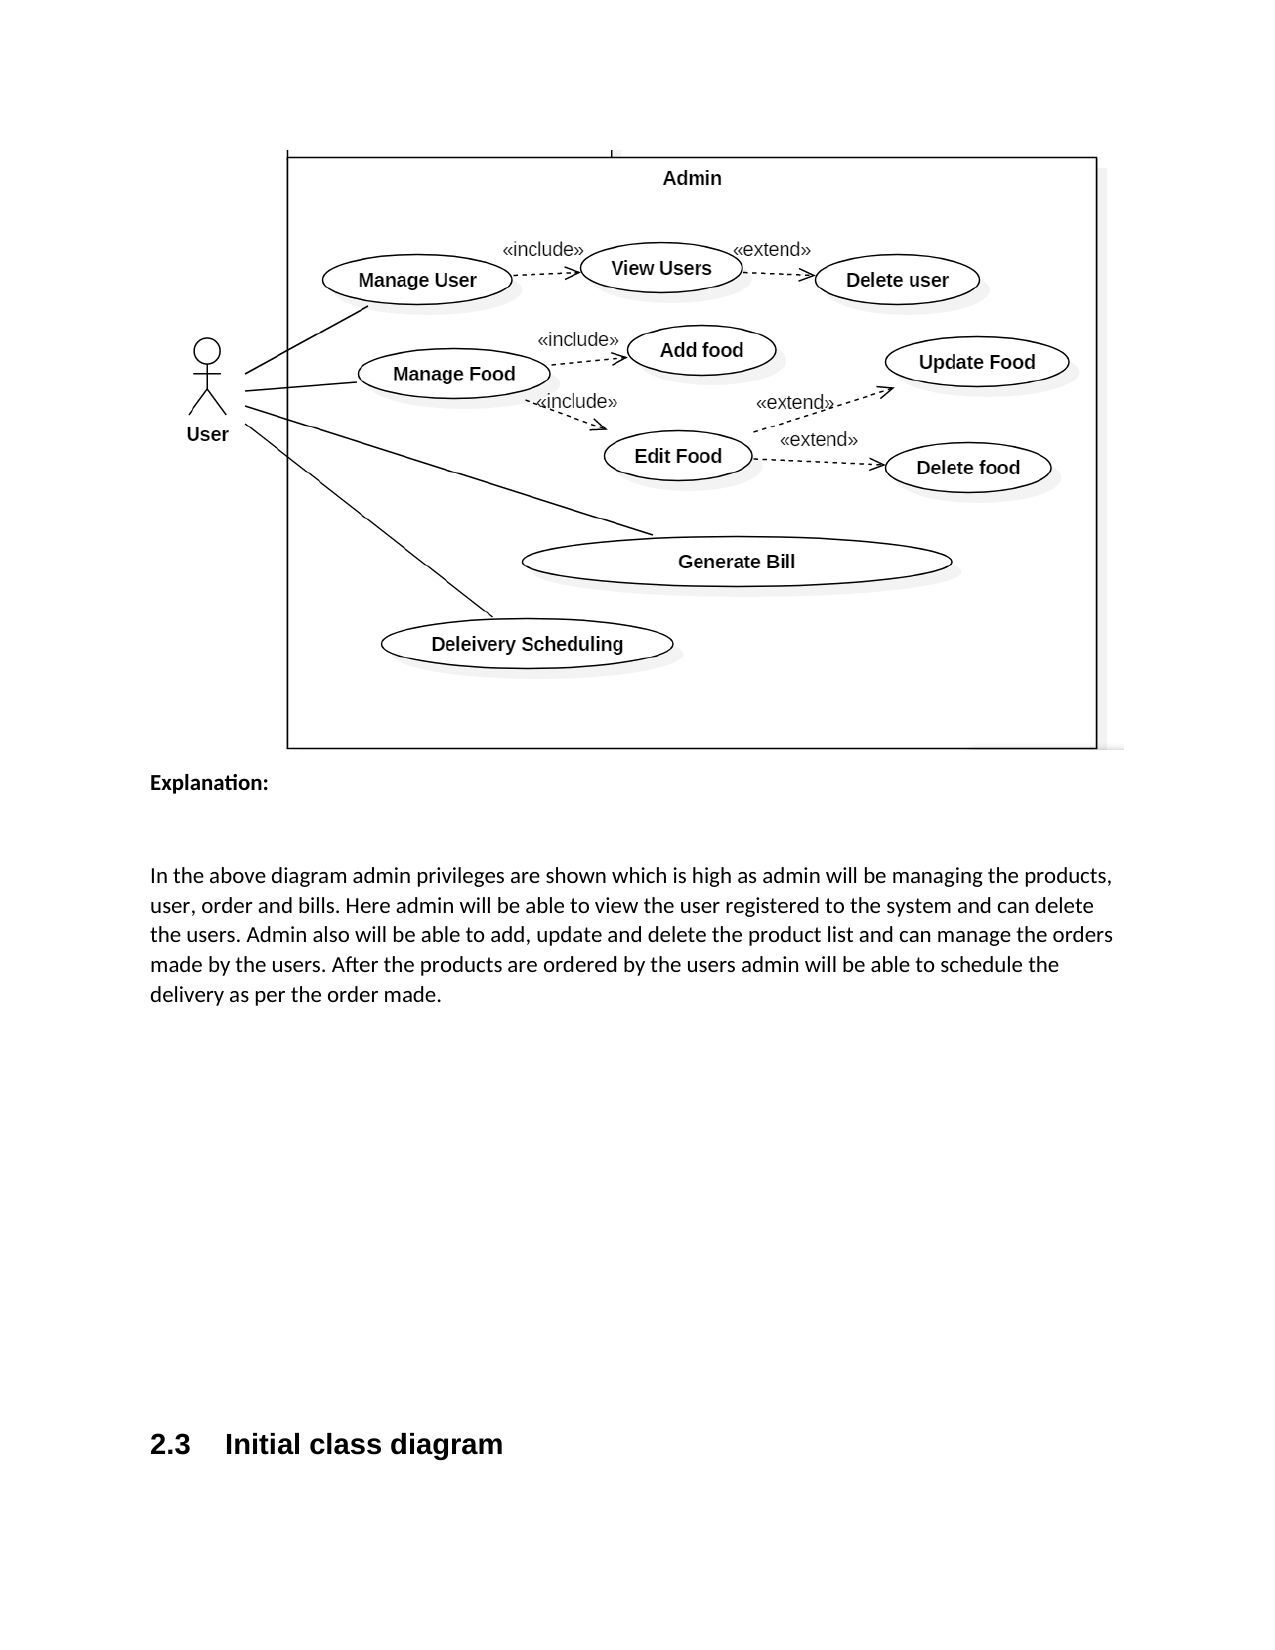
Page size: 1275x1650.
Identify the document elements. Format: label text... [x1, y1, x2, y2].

text Explanation: [150, 768, 1125, 796]
text In the above diagram admin privileges are shown which is high as admin will be managing the products, user, order and bills. Here admin will be able to view the user registered to the system and can delete the users. Admin also will be able to add, update and delete the product list and can manage the orders made by the users. After the products are ordered by the users admin will be able to schedule the delivery as per the order made. [150, 861, 1125, 1008]
picture [150, 150, 1124, 750]
subtitle Initial class diagram [150, 1427, 1125, 1461]
